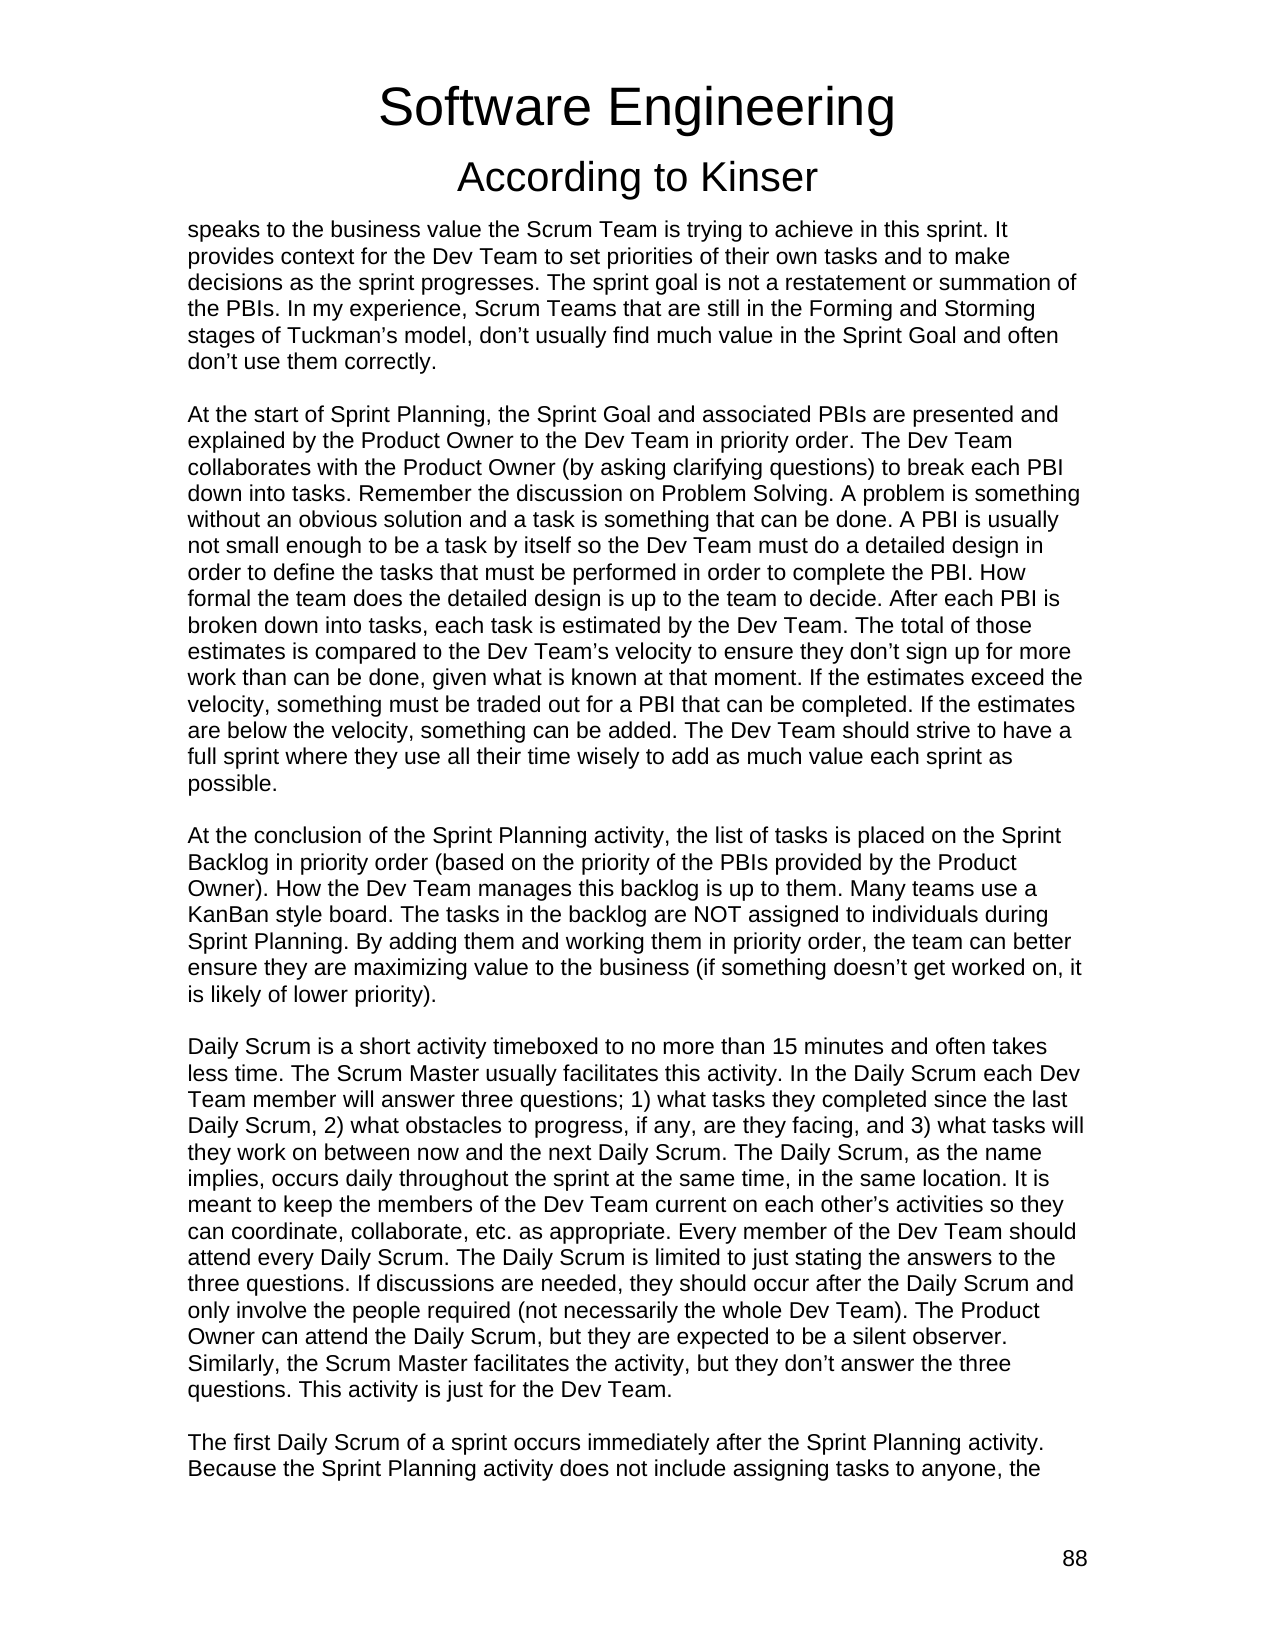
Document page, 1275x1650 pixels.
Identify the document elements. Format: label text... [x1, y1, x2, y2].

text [187, 216, 1087, 374]
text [187, 1428, 1087, 1481]
text Daily Scrum is a short activity timeboxed to no more than 15 minutes and often takes less time. The Scrum Master usually facilitates this activity. In the Daily Scrum each Dev Team member will answer three questions; 1) what tasks they completed since the last Daily Scrum, 2) what obstacles to progress, if any, are they facing, and 3) what tasks will they work on between now and the next Daily Scrum. The Daily Scrum, as the name implies, occurs daily throughout the sprint at the same time, in the same location. It is meant to keep the members of the Dev Team current on each other’s activities so they can coordinate, collaborate, etc. as appropriate. Every member of the Dev Team should attend every Daily Scrum. The Daily Scrum is limited to just stating the answers to the three questions. If discussions are needed, they should occur after the Daily Scrum and only involve the people required (not necessarily the whole Dev Team). The Product Owner can attend the Daily Scrum, but they are expected to be a silent observer. Similarly, the Scrum Master facilitates the activity, but they don’t answer the three questions. This activity is just for the Dev Team. [187, 1033, 1087, 1402]
text At the conclusion of the Sprint Planning activity, the list of tasks is placed on the Sprint Backlog in priority order (based on the priority of the PBIs provided by the Product Owner). How the Dev Team manages this backlog is up to them. Many teams use a KanBan style board. The tasks in the backlog are NOT assigned to individuals during Sprint Planning. By adding them and working them in priority order, the team can better ensure they are maximizing value to the business (if something doesn’t get worked on, it is likely of lower priority). [187, 822, 1087, 1007]
text At the start of Sprint Planning, the Sprint Goal and associated PBIs are presented and explained by the Product Owner to the Dev Team in priority order. The Dev Team collaborates with the Product Owner (by asking clarifying questions) to break each PBI down into tasks. Remember the discussion on Problem Solving. A problem is something without an obvious solution and a task is something that can be done. A PBI is usually not small enough to be a task by itself so the Dev Team must do a detailed design in order to define the tasks that must be performed in order to complete the PBI. How formal the team does the detailed design is up to the team to decide. After each PBI is broken down into tasks, each task is estimated by the Dev Team. The total of those estimates is compared to the Dev Team’s velocity to ensure they don’t sign up for more work than can be done, given what is known at that moment. If the estimates exceed the velocity, something must be traded out for a PBI that can be completed. If the estimates are below the velocity, something can be added. The Dev Team should strive to have a full sprint where they use all their time wisely to add as much value each sprint as possible. [187, 401, 1087, 796]
